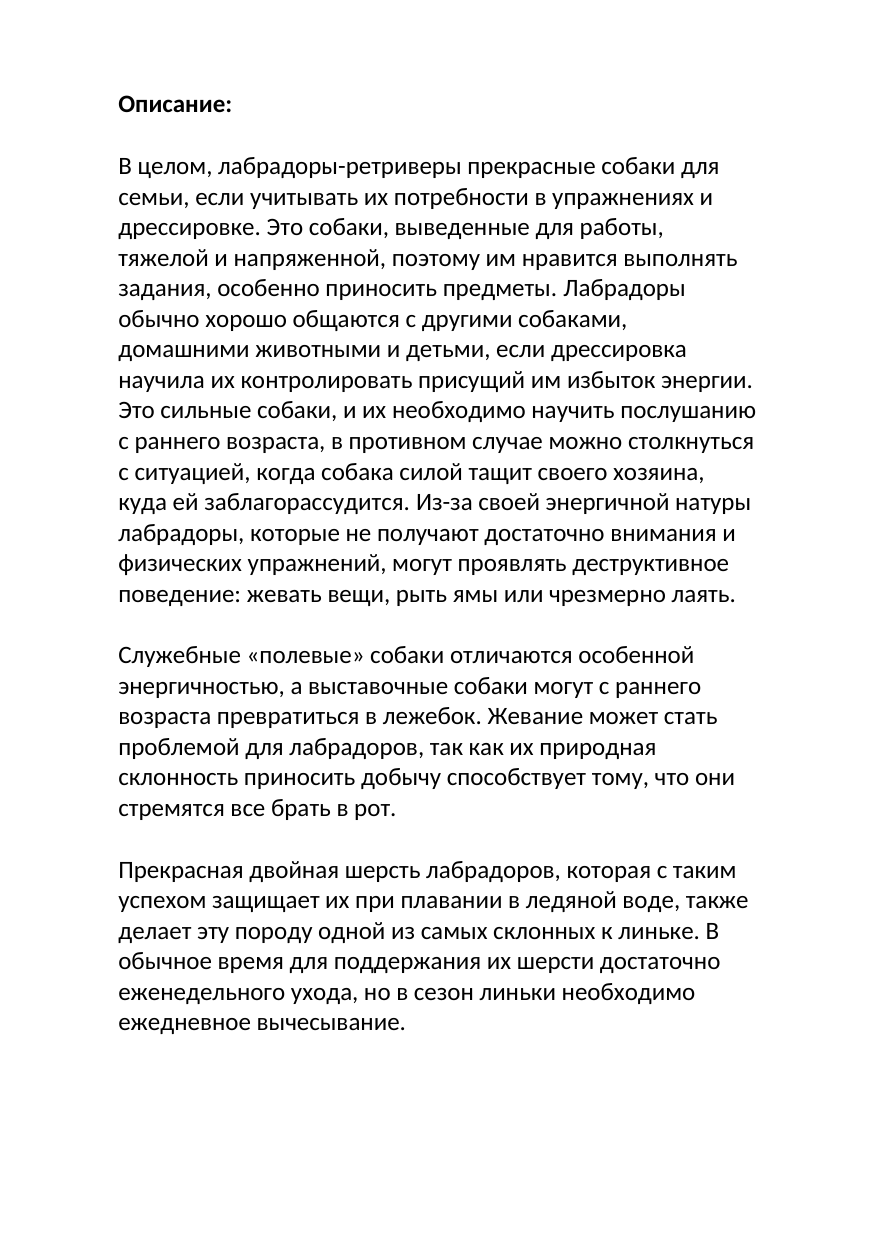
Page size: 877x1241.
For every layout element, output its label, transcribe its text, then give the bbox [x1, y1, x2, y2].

text Прекрасная двойная шерсть лабрадоров, которая с таким успехом защищает их при плавании в ледяной воде, также делает эту породу одной из самых склонных к линьке. В обычное время для поддержания их шерсти достаточно еженедельного ухода, но в сезон линьки необходимо ежедневное вычесывание. [118, 854, 759, 1037]
text Служебные «полевые» собаки отличаются особенной энергичностью, а выставочные собаки могут с раннего возраста превратиться в лежебок. Жевание может стать проблемой для лабрадоров, так как их природная склонность приносить добычу способствует тому, что они стремятся все брать в рот. [118, 639, 759, 823]
text В целом, лабрадоры-ретриверы прекрасные собаки для семьи, если учитывать их потребности в упражнениях и дрессировке. Это собаки, выведенные для работы, тяжелой и напряженной, поэтому им нравится выполнять задания, особенно приносить предметы. Лабрадоры обычно хорошо общаются с другими собаками, домашними животными и детьми, если дрессировка научила их контролировать присущий им избыток энергии. Это сильные собаки, и их необходимо научить послушанию с раннего возраста, в противном случае можно столкнуться с ситуацией, когда собака силой тащит своего хозяина, куда ей заблагорассудится. Из-за своей энергичной натуры лабрадоры, которые не получают достаточно внимания и физических упражнений, могут проявлять деструктивное поведение: жевать вещи, рыть ямы или чрезмерно лаять. [118, 150, 759, 608]
text Описание: [118, 89, 759, 119]
